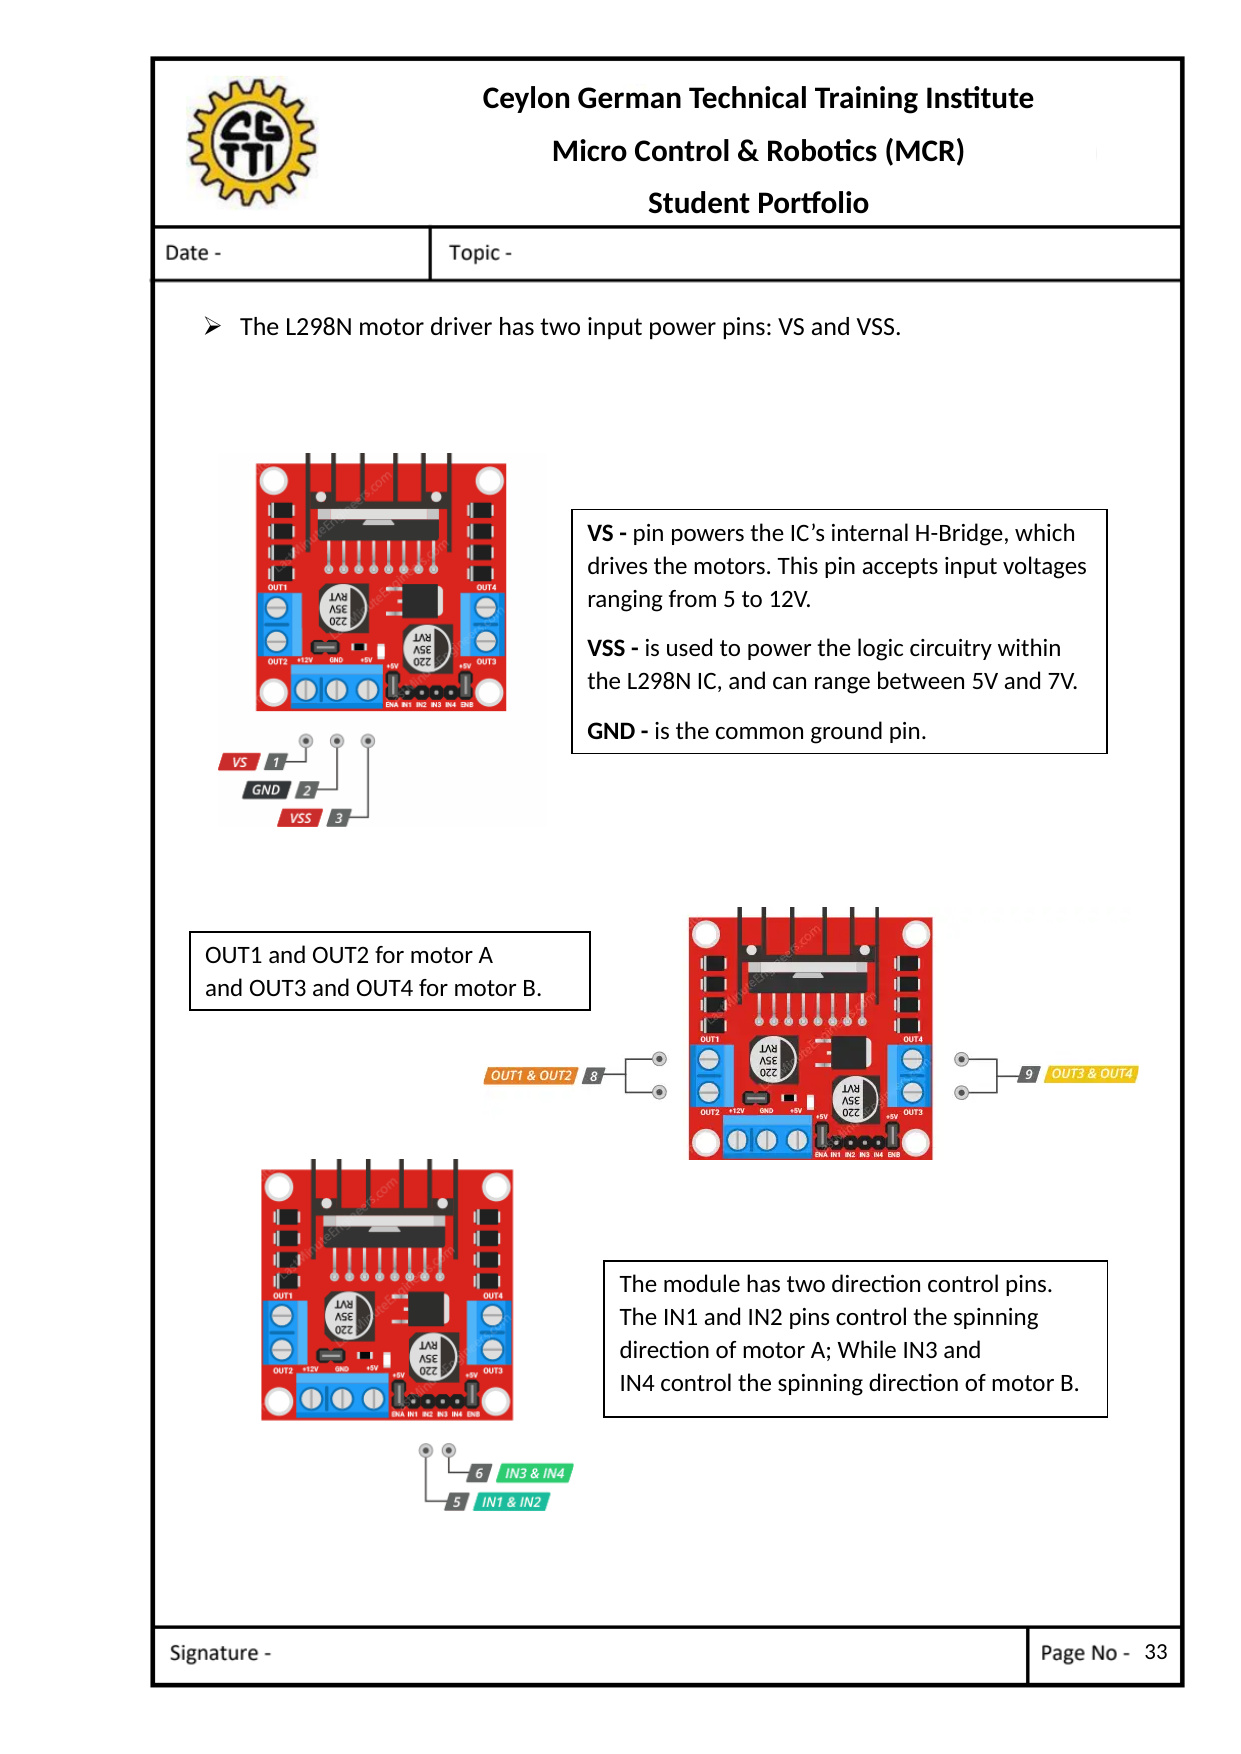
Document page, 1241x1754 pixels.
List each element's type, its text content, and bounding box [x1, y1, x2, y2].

picture [0, 0, 1241, 1753]
list The L298N motor driver has two input power pins: VS and VSS. [202, 310, 1170, 342]
